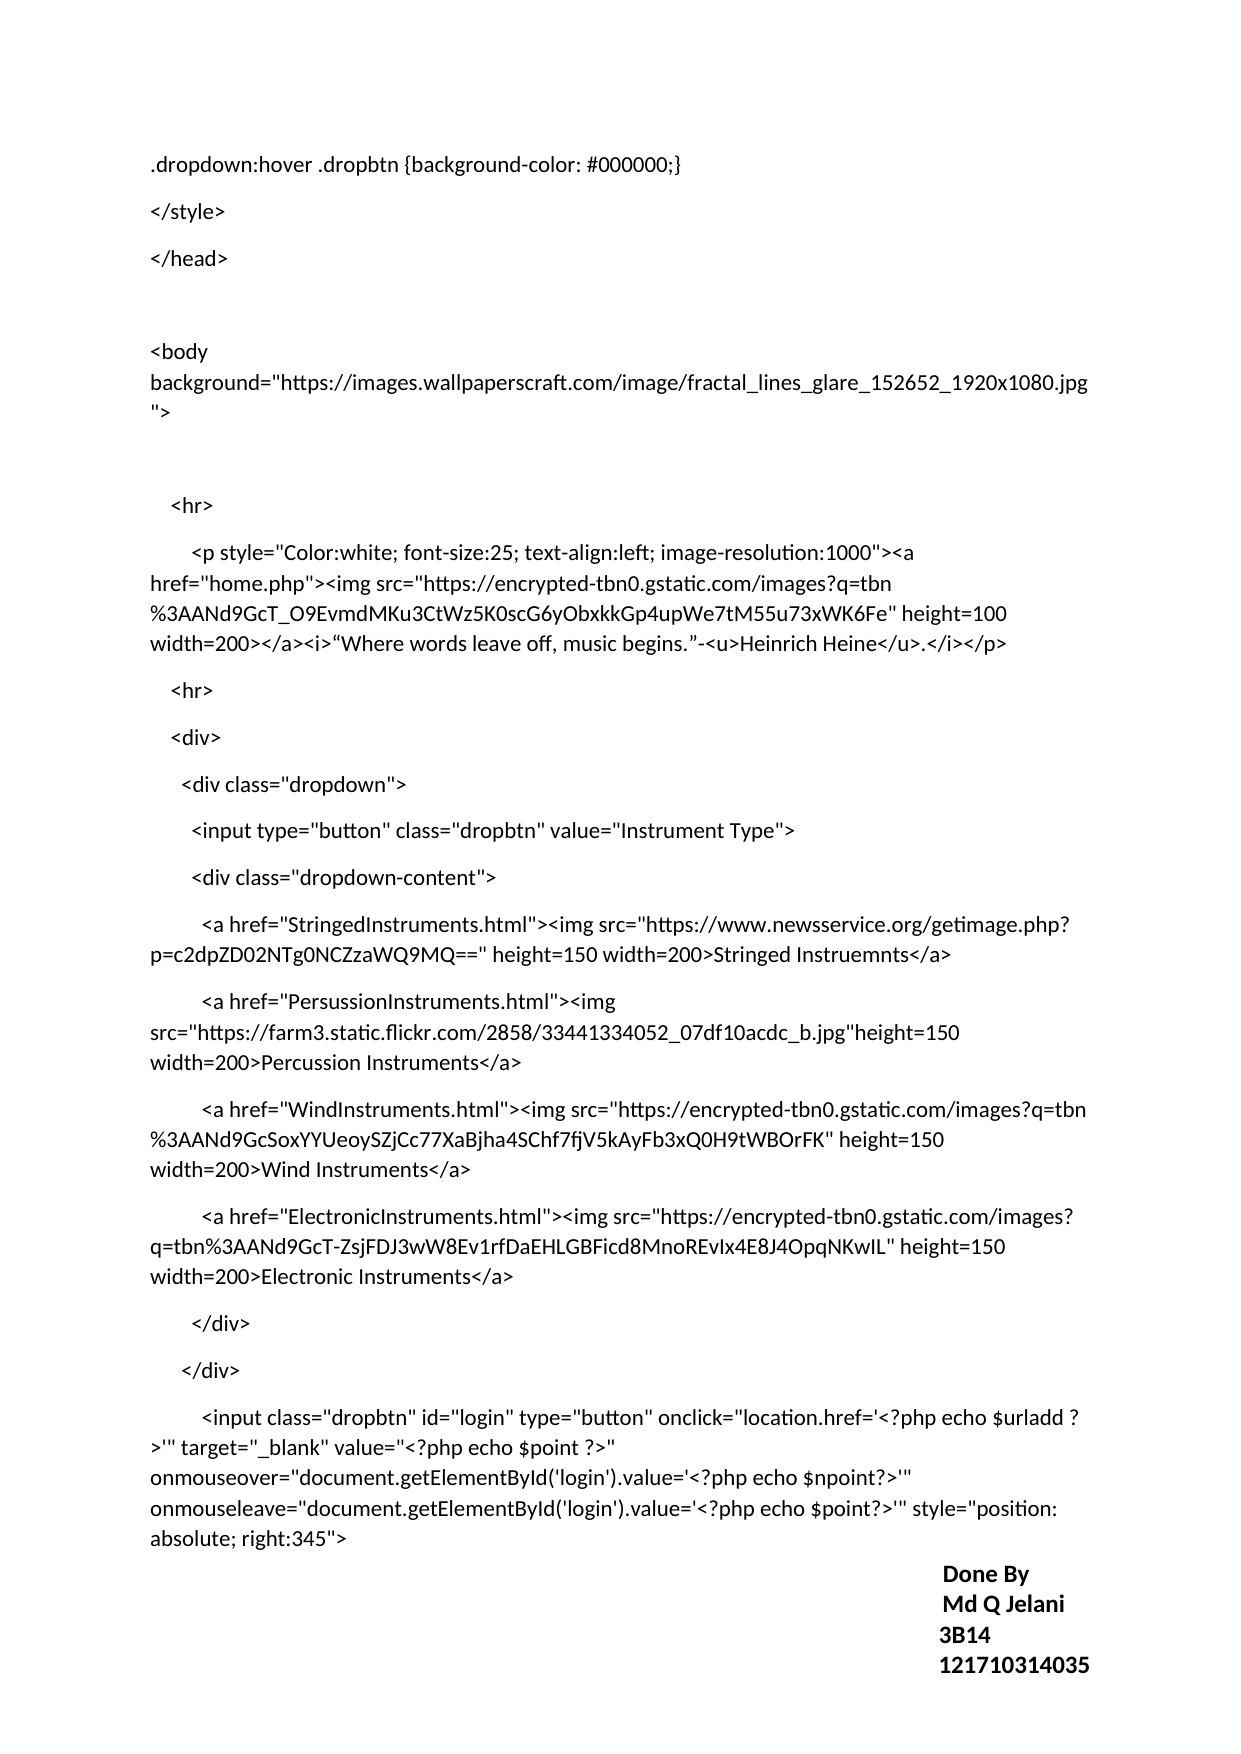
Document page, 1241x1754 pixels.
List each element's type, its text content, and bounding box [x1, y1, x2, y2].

text <a href="WindInstruments.html"><img src="https://encrypted-tbn0.gstatic.com/images?q=tbn%3AANd9GcSoxYYUeoySZjCc77XaBjha4SChf7fjV5kAyFb3xQ0H9tWBOrFK" height=150 width=200>Wind Instruments</a> [150, 1095, 1090, 1183]
text <a href="ElectronicInstruments.html"><img src="https://encrypted-tbn0.gstatic.com/images?q=tbn%3AANd9GcT-ZsjFDJ3wW8Ev1rfDaEHLGBFicd8MnoREvIx4E8J4OpqNKwIL" height=150 width=200>Electronic Instruments</a> [150, 1202, 1090, 1291]
text <div> [150, 723, 1090, 751]
text </div> [150, 1309, 1090, 1337]
text <hr> [150, 492, 1090, 520]
text .dropdown:hover .dropbtn {background-color: #000000;} [150, 150, 1090, 178]
text <input class="dropbtn" id="login" type="button" onclick="location.href='<?php echo $urladd ?>'" target="_blank" value="<?php echo $point ?>" onmouseover="document.getElementById('login').value='<?php echo $npoint?>'" onmouseleave="document.getElementById('login').value='<?php echo $point?>'" style="position: absolute; right:345"> [150, 1403, 1090, 1552]
text <input type="button" class="dropbtn" value="Instrument Type"> [150, 817, 1090, 845]
text </head> [150, 244, 1090, 272]
text <p style="Color:white; font-size:25; text-align:left; image-resolution:1000"><a href="home.php"><img src="https://encrypted-tbn0.gstatic.com/images?q=tbn%3AANd9GcT_O9EvmdMKu3CtWz5K0scG6yObxkkGp4upWe7tM55u73xWK6Fe" height=100 width=200></a><i>“Where words leave off, music begins.”-<u>Heinrich Heine</u>.</i></p> [150, 538, 1090, 657]
text <a href="PersussionInstruments.html"><img src="https://farm3.static.flickr.com/2858/33441334052_07df10acdc_b.jpg"height=150 width=200>Percussion Instruments</a> [150, 987, 1090, 1076]
text <div class="dropdown-content"> [150, 863, 1090, 892]
text <a href="StringedInstruments.html"><img src="https://www.newsservice.org/getimage.php?p=c2dpZD02NTg0NCZzaWQ9MQ==" height=150 width=200>Stringed Instruemnts</a> [150, 910, 1090, 969]
text </style> [150, 197, 1090, 225]
text <body background="https://images.wallpaperscraft.com/image/fractal_lines_glare_152652_1920x1080.jpg"> [150, 337, 1090, 426]
text <hr> [150, 676, 1090, 704]
text </div> [150, 1356, 1090, 1384]
text <div class="dropdown"> [150, 770, 1090, 798]
